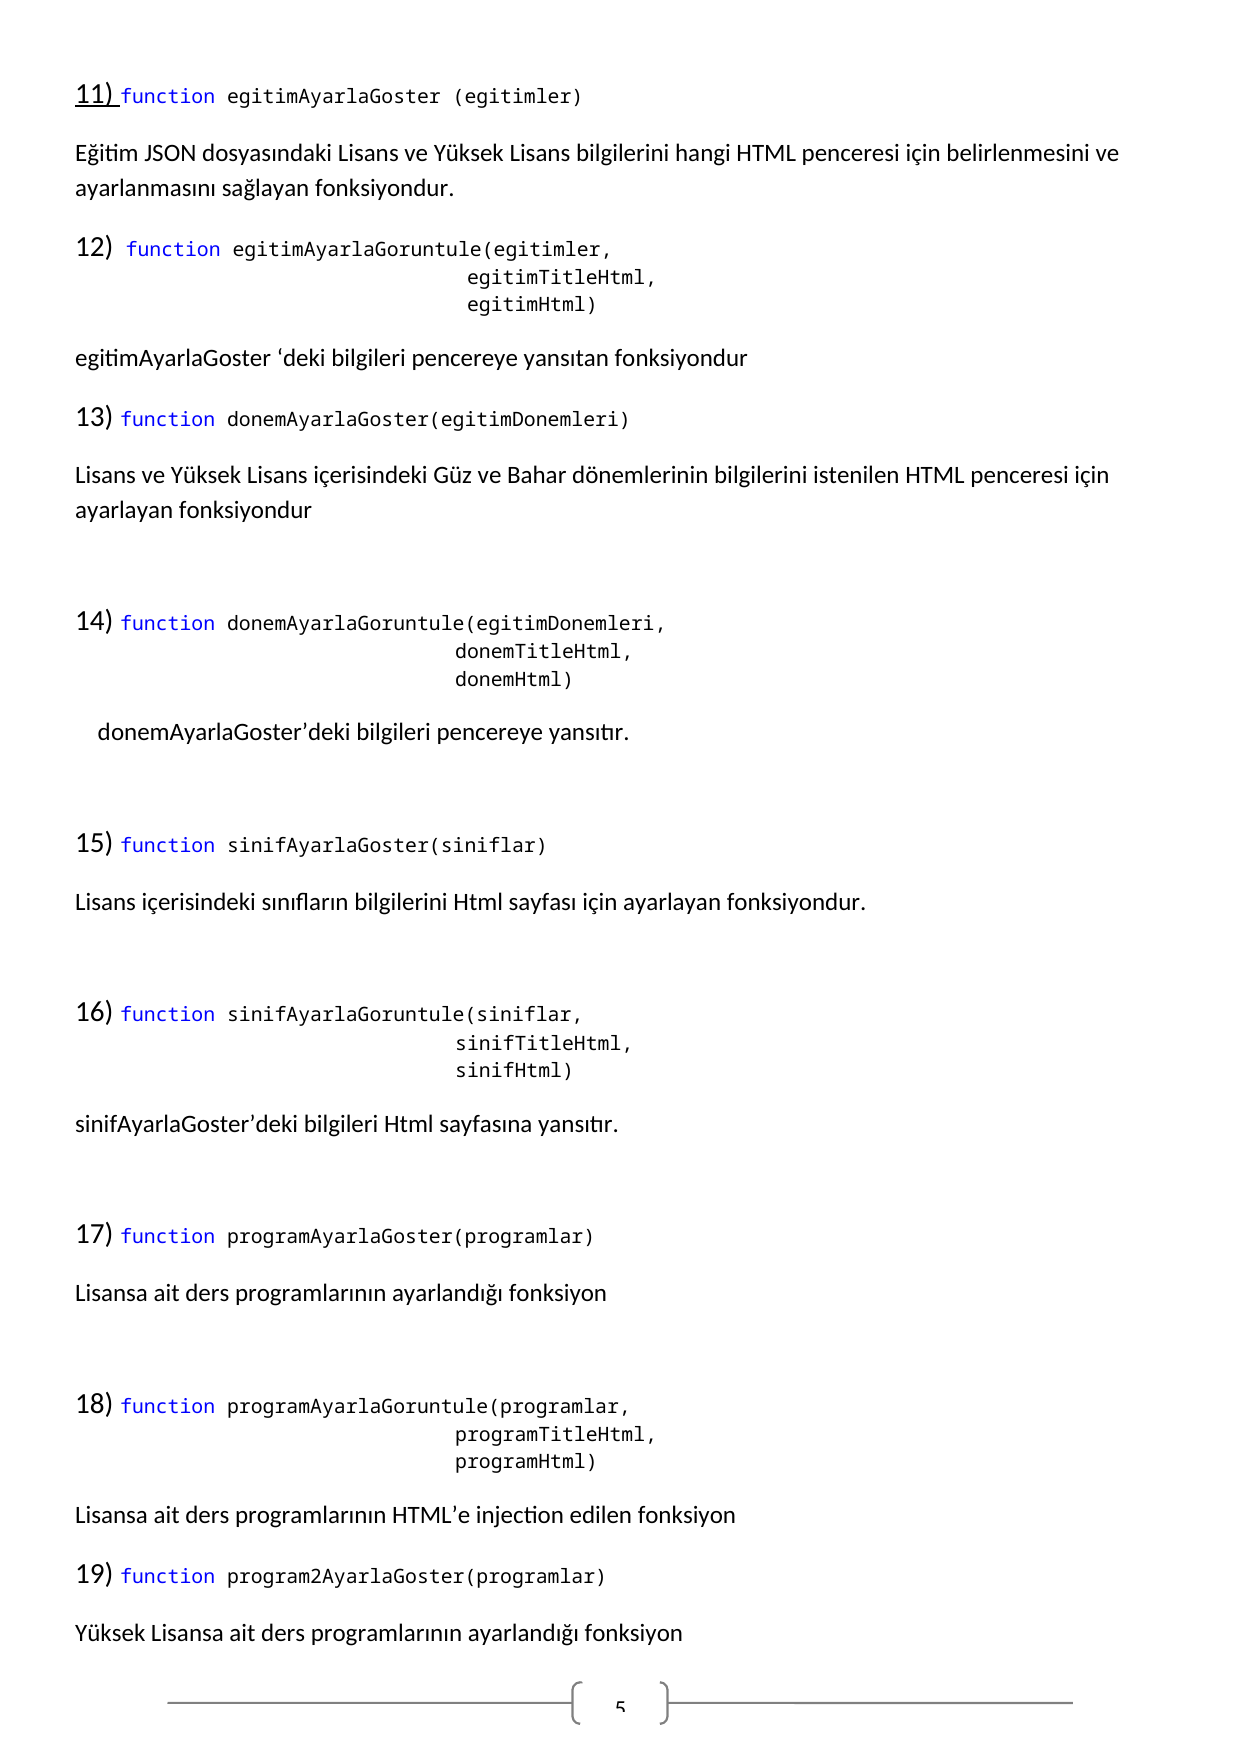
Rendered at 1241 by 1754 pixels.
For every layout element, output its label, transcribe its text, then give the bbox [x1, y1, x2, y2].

text donemAyarlaGoster’deki bilgileri pencereye yansıtır. [75, 717, 1165, 747]
text 13) function donemAyarlaGoster(egitimDonemleri) [75, 398, 1165, 433]
text egitimTitleHtml, [75, 263, 1165, 290]
text donemHtml) [75, 665, 1165, 692]
text 17) function programAyarlaGoster(programlar) [75, 1216, 1165, 1251]
text egitimHtml) [75, 290, 1165, 317]
text Yüksek Lisansa ait ders programlarının ayarlandığı fonksiyon [75, 1617, 1165, 1647]
text sinifAyarlaGoster’deki bilgileri Html sayfasına yansıtır. [75, 1108, 1165, 1138]
text 12) function egitimAyarlaGoruntule(egitimler, [75, 228, 1165, 263]
text donemTitleHtml, [75, 638, 1165, 665]
text 16) function sinifAyarlaGoruntule(siniflar, [75, 993, 1165, 1029]
text Eğitim JSON dosyasındaki Lisans ve Yüksek Lisans bilgilerini hangi HTML penceresi için belirlenmesini ve ayarlanmasını sağlayan fonksiyondur. [75, 137, 1165, 202]
text 11) function egitimAyarlaGoster (egitimler) [75, 75, 1165, 111]
text programTitleHtml, [75, 1421, 1165, 1447]
text sinifTitleHtml, [75, 1029, 1165, 1056]
text 19) function program2AyarlaGoster(programlar) [75, 1555, 1165, 1591]
text Lisans ve Yüksek Lisans içerisindeki Güz ve Bahar dönemlerinin bilgilerini istenilen HTML penceresi için ayarlayan fonksiyondur [75, 459, 1165, 525]
text 18) function programAyarlaGoruntule(programlar, [75, 1385, 1165, 1421]
text sinifHtml) [75, 1056, 1165, 1083]
text 15) function sinifAyarlaGoster(siniflar) [75, 824, 1165, 860]
text 14) function donemAyarlaGoruntule(egitimDonemleri, [75, 602, 1165, 638]
text programHtml) [75, 1447, 1165, 1474]
text Lisansa ait ders programlarının ayarlandığı fonksiyon [75, 1277, 1165, 1308]
text Lisans içerisindeki sınıfların bilgilerini Html sayfası için ayarlayan fonksiyondur. [75, 886, 1165, 916]
text egitimAyarlaGoster ‘deki bilgileri pencereye yansıtan fonksiyondur [75, 342, 1165, 372]
text Lisansa ait ders programlarının HTML’e injection edilen fonksiyon [75, 1499, 1165, 1530]
